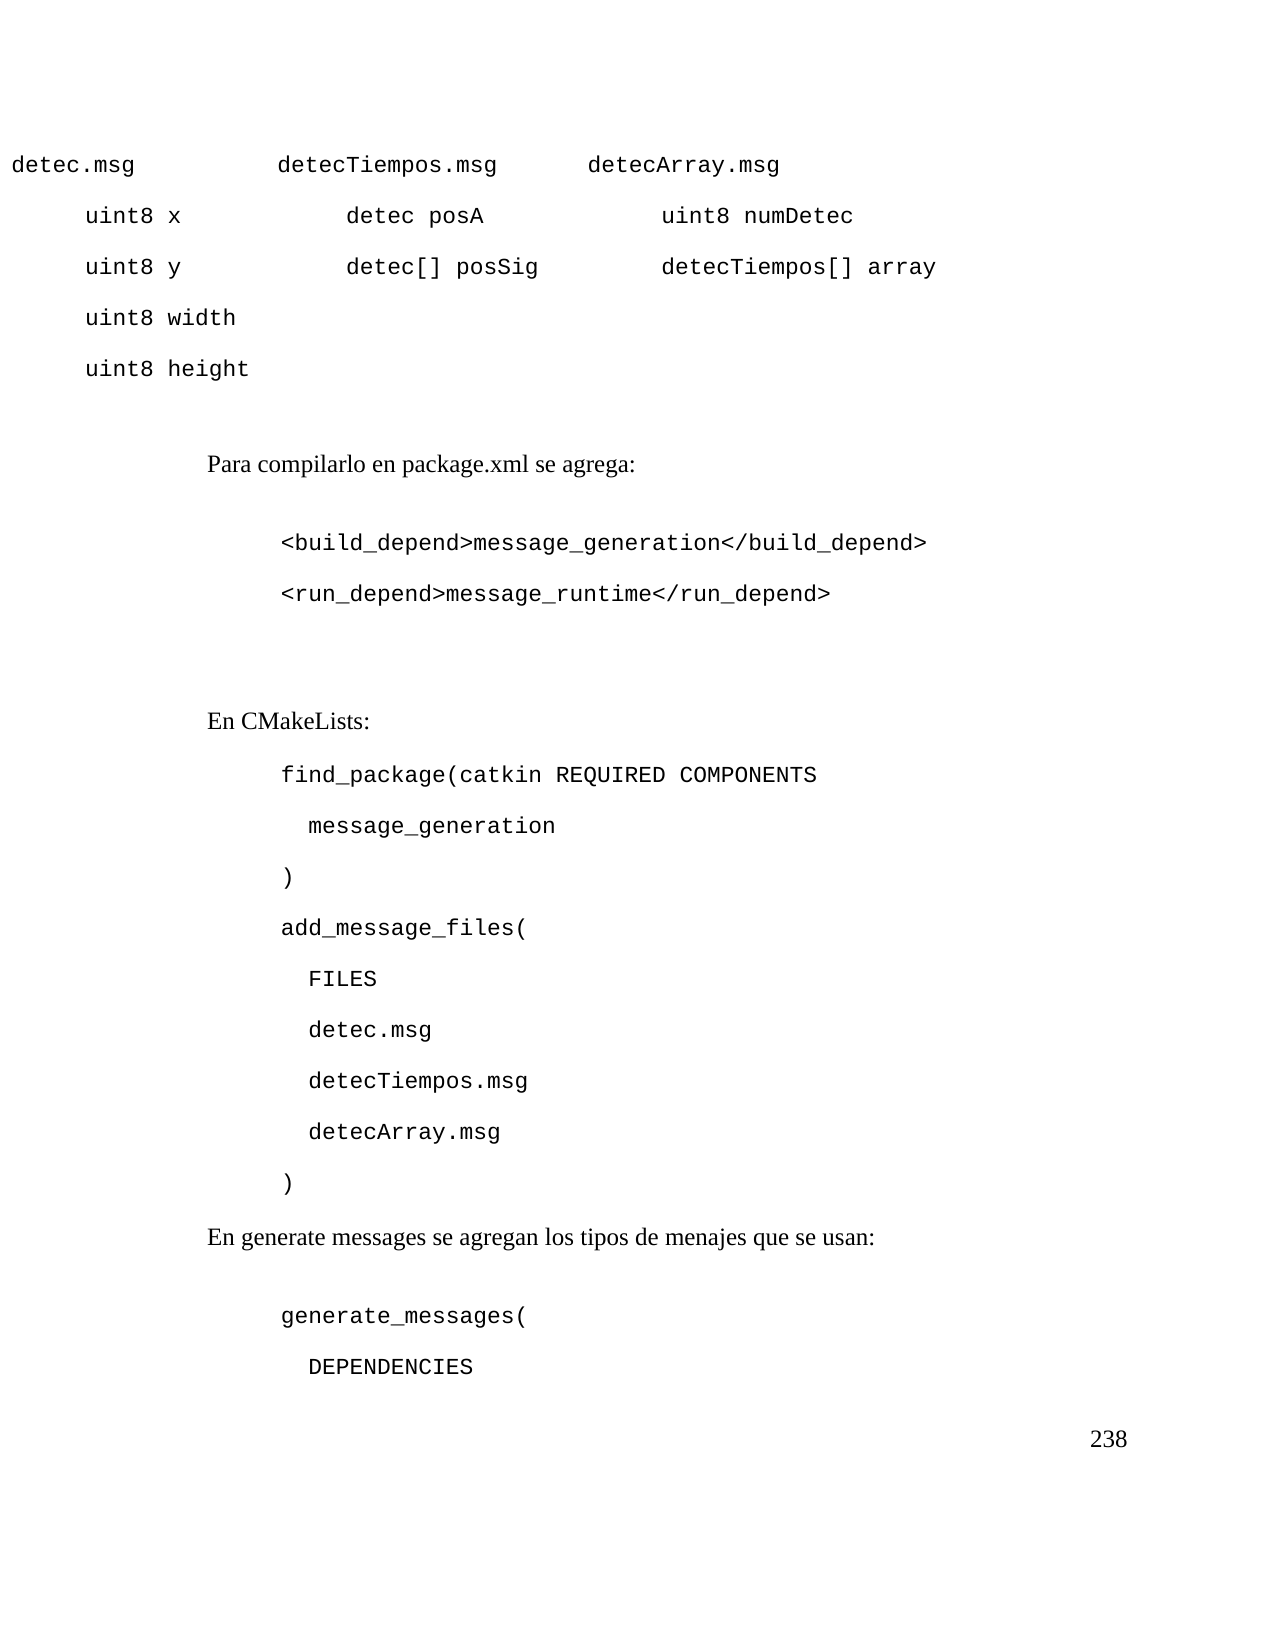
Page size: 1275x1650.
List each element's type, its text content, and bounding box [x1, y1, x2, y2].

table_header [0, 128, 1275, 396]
text En generate messages se agregan los tipos de menajes que se usan: [207, 1222, 1127, 1251]
text DEPENDENCIES [281, 1355, 1127, 1381]
text add_message_files( [281, 916, 1127, 942]
text FILES [281, 967, 1127, 993]
text detecArray.msg [281, 1120, 1127, 1146]
text generate_messages( [281, 1304, 1127, 1330]
text <build_depend>message_generation</build_depend> [281, 532, 1127, 558]
text detecTiempos.msg [281, 1069, 1127, 1095]
text message_generation [281, 814, 1127, 840]
text Para compilarlo en package.xml se agrega: [207, 449, 1127, 478]
text En CMakeLists: [207, 706, 1127, 735]
text ) [281, 1171, 1127, 1197]
text detec.msg [281, 1018, 1127, 1044]
text find_package(catkin REQUIRED COMPONENTS [281, 763, 1127, 789]
text <run_depend>message_runtime</run_depend> [281, 583, 1127, 609]
text ) [281, 865, 1127, 891]
